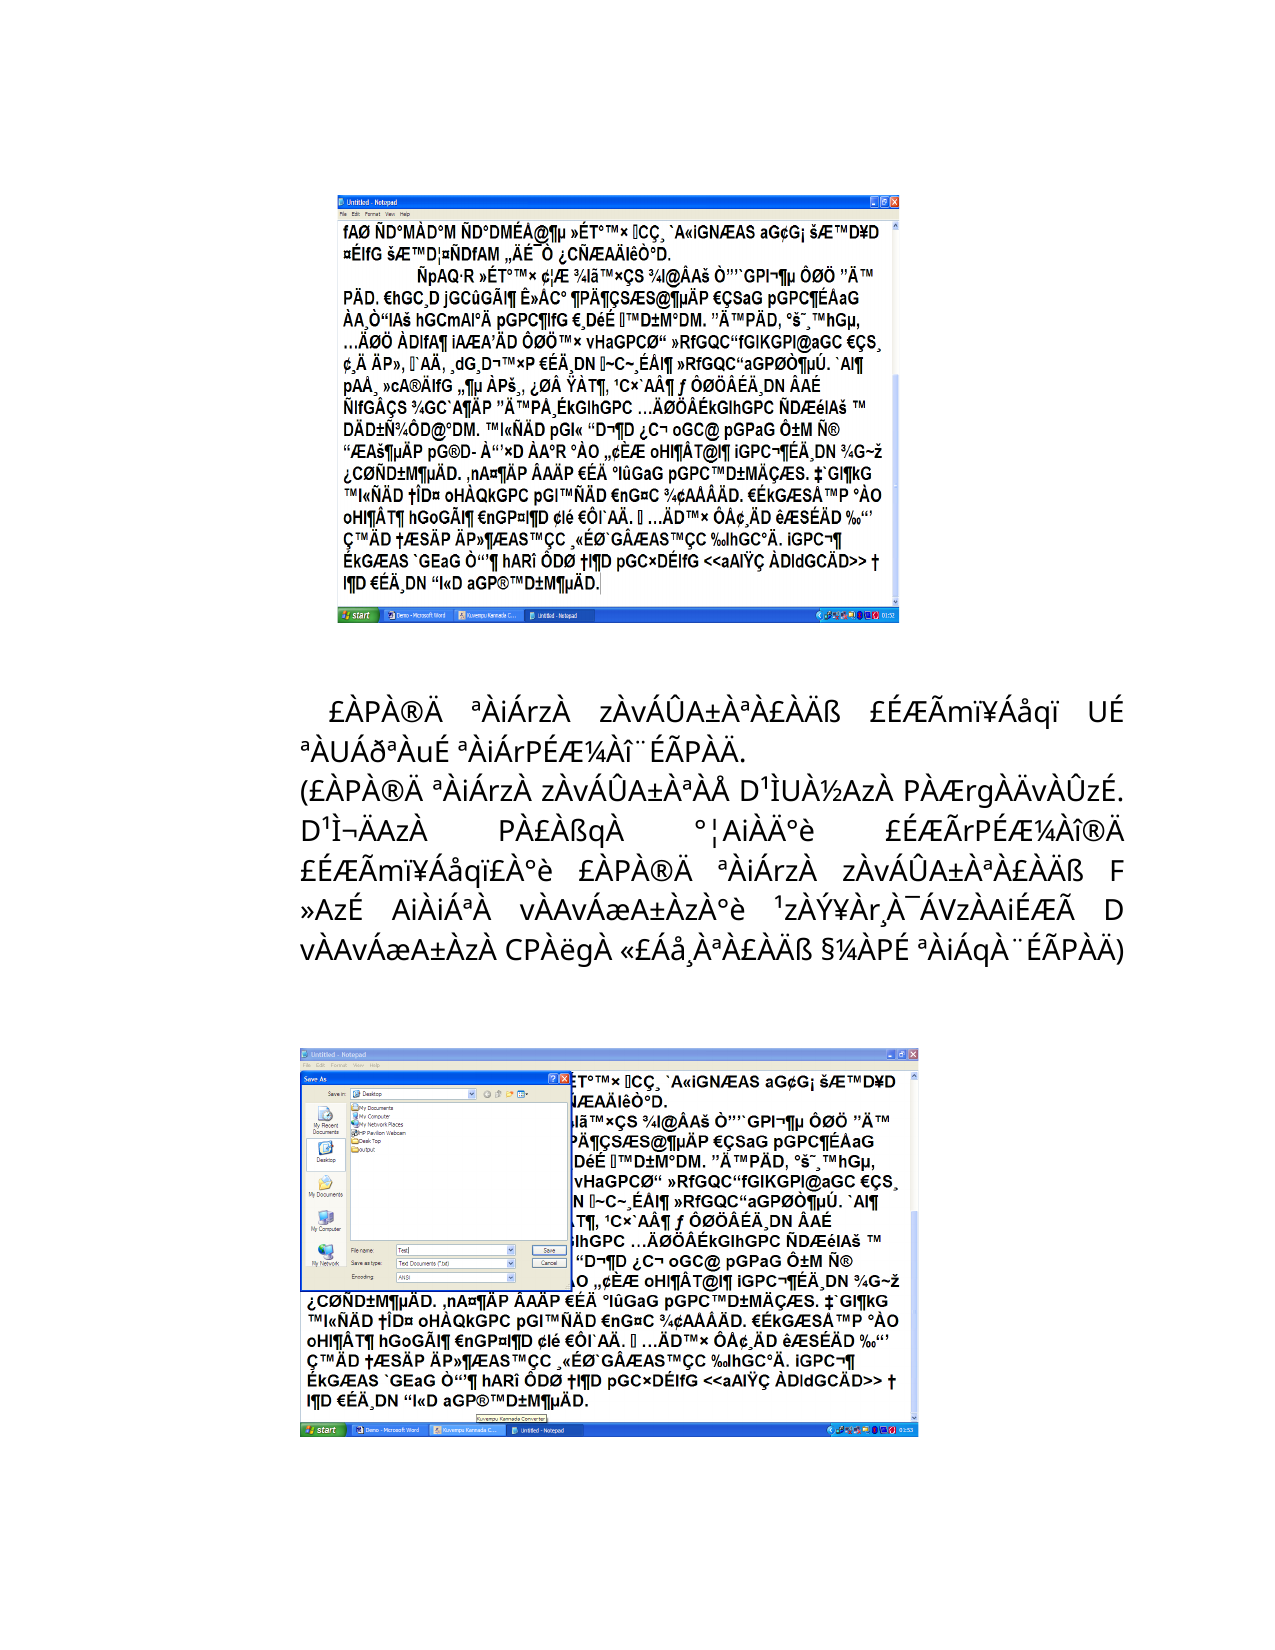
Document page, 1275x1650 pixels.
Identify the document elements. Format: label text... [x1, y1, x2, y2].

picture [300, 1048, 919, 1437]
text (£ÀPÀ®Ä ªÀiÁrzÀ zÀvÁÛA±ÀªÀÅ D¹ÌUÀ½AzÀ PÀÆrgÀÄvÀÛzÉ. D¹Ì¬ÄAzÀ PÀ£ÀßqÀ °¦AiÀÄ°è £ÉÆÃrPÉÆ¼Àî®Ä £ÉÆÃmï¥Áåqï£À°è £ÀPÀ®Ä ªÀiÁrzÀ zÀvÁÛA±ÀªÀ£ÀÄß F »AzÉ AiÀiÁªÀ vÀAvÁæA±ÀzÀ°è ¹zÀÝ¥Àr¸À¯ÁVzÀAiÉÆÃ D vÀAvÁæA±ÀzÀ CPÀëgÀ «£Áå¸ÀªÀ£ÀÄß §¼ÀPÉ ªÀiÁqÀ¨ÉÃPÀÄ) [300, 771, 1125, 969]
picture [337, 195, 900, 623]
text £ÀPÀ®Ä ªÀiÁrzÀ zÀvÁÛA±ÀªÀ£ÀÄß £ÉÆÃmï¥Áåqï UÉ ªÀUÁðªÀuÉ ªÀiÁrPÉÆ¼Àî¨ÉÃPÀÄ. [300, 691, 1125, 771]
